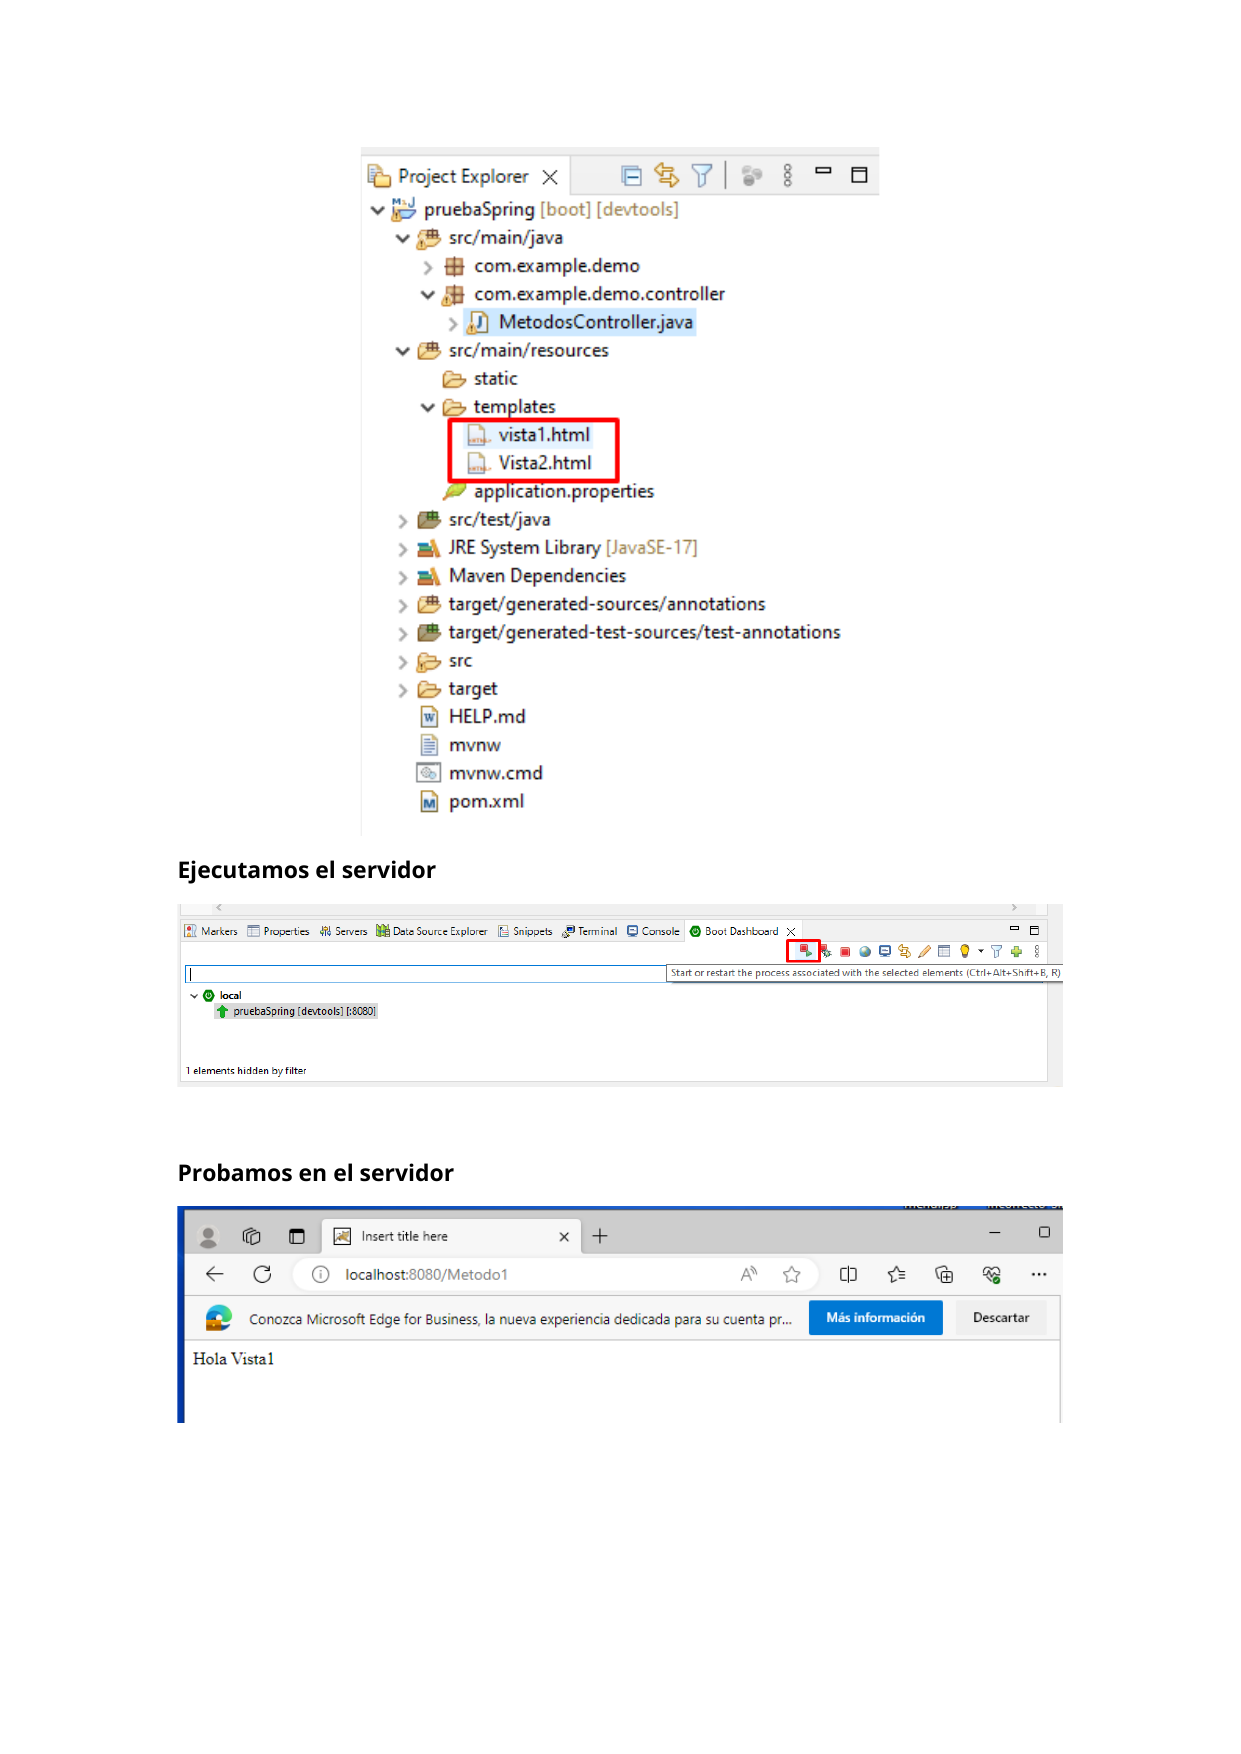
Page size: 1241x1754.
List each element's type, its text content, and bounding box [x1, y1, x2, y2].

picture [177, 904, 1063, 1087]
text Probamos en el servidor [177, 1156, 1063, 1188]
picture [360, 147, 880, 836]
picture [177, 1206, 1063, 1423]
text Ejecutamos el servidor [177, 854, 1063, 886]
